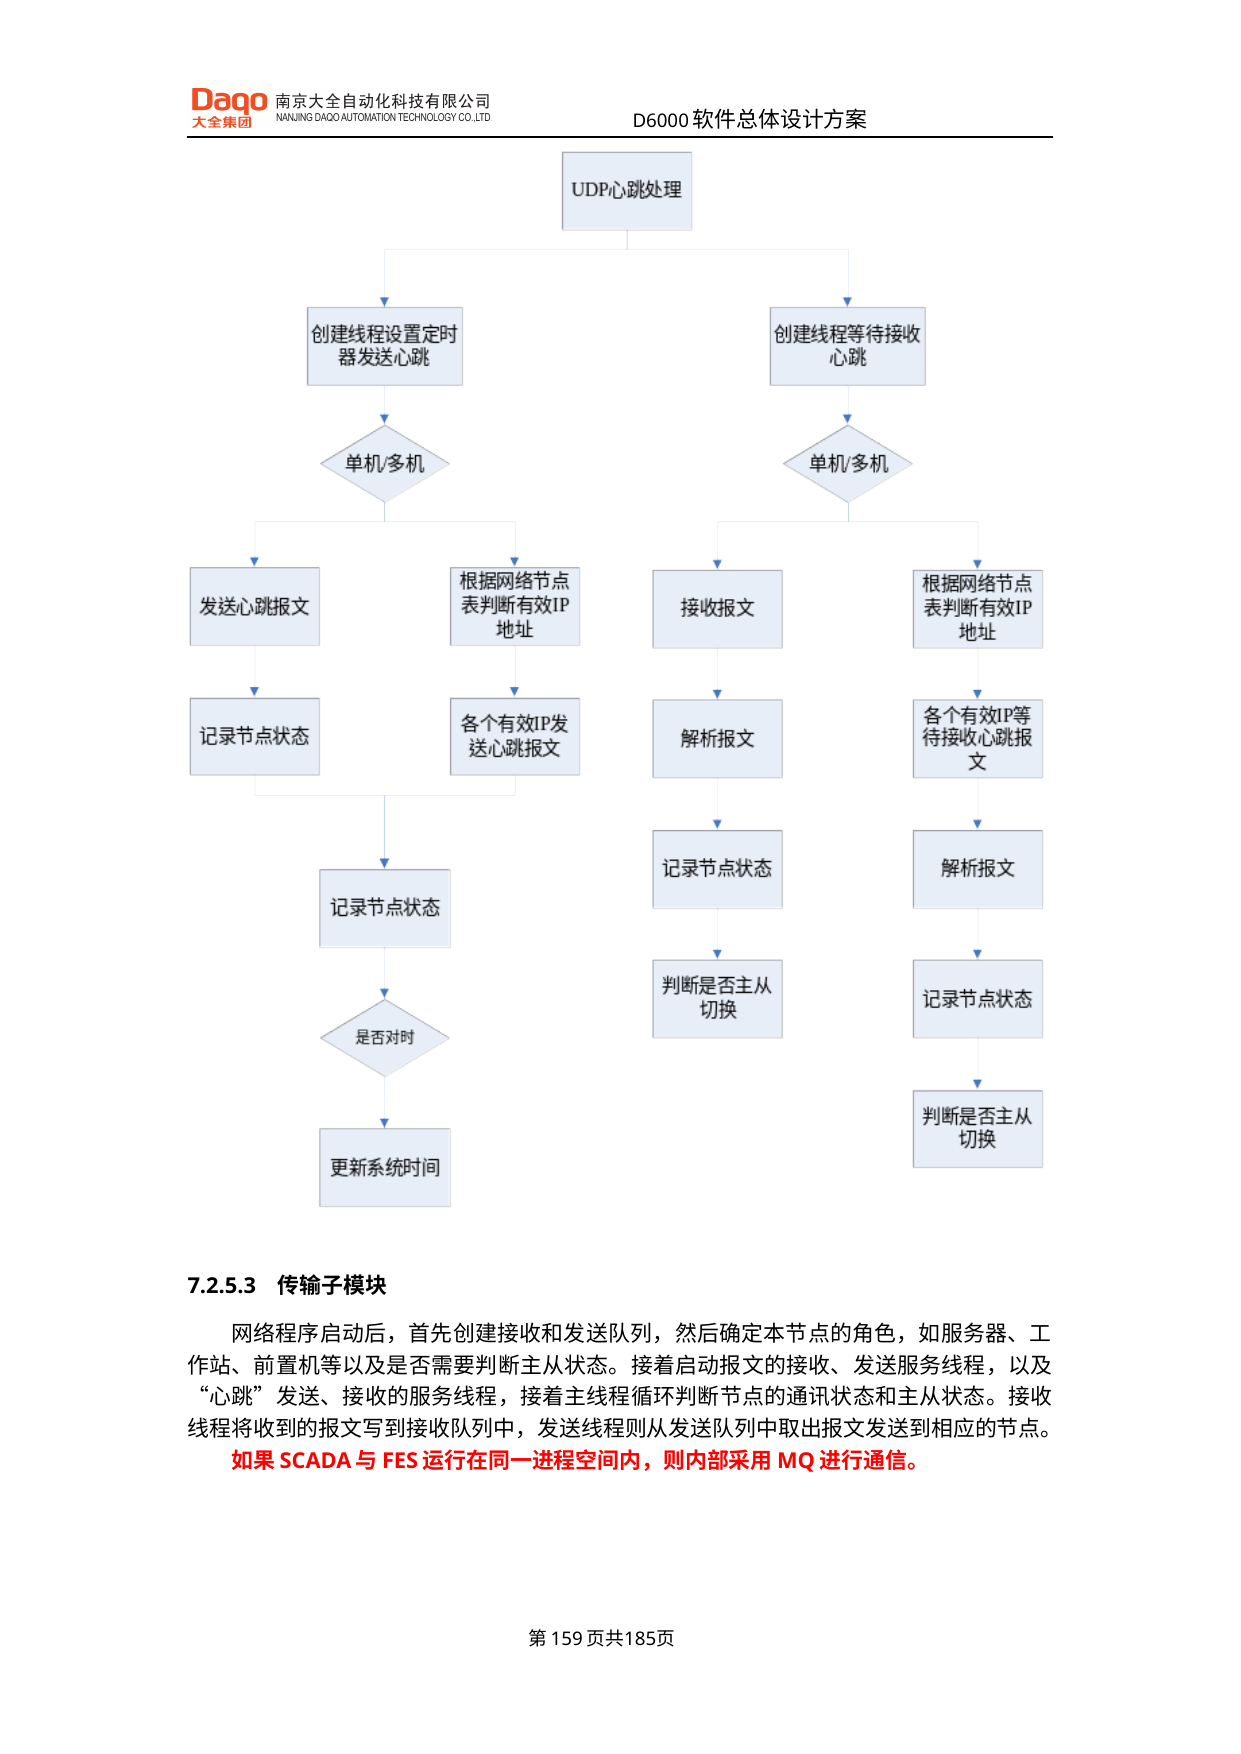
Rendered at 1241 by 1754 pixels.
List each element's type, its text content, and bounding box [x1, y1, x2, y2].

picture [187, 88, 492, 128]
text 网络程序启动后，首先创建接收和发送队列，然后确定本节点的角色，如服务器、工作站、前置机等以及是否需要判断主从状态。接着启动报文的接收、发送服务线程，以及“心跳”发送、接收的服务线程，接着主线程循环判断节点的通讯状态和主从状态。接收线程将收到的报文写到接收队列中，发送线程则从发送队列中取出报文发送到相应的节点。 [187, 1316, 1053, 1443]
text 如果SCADA与FES运行在同一进程空间内，则内部采用MQ进行通信。 [187, 1443, 1053, 1474]
subtitle 传输子模块 [187, 1268, 1053, 1300]
